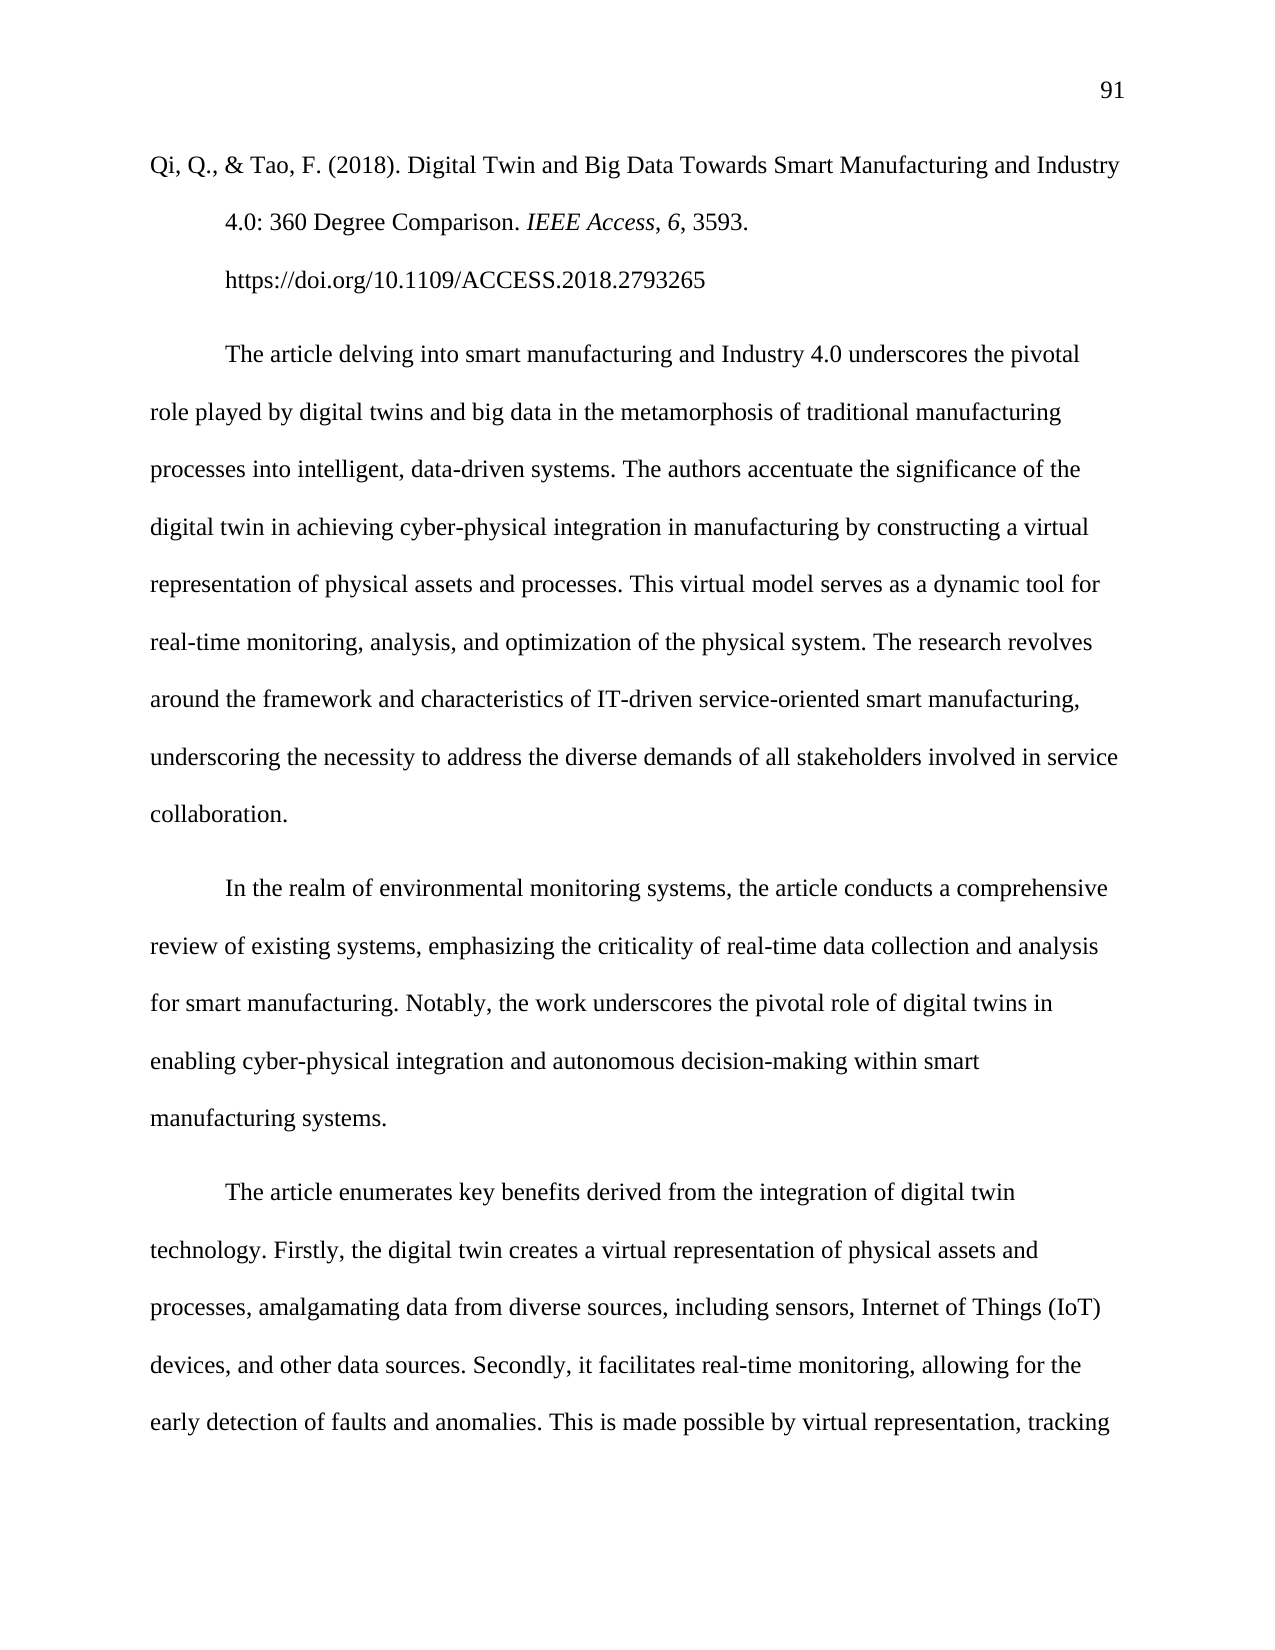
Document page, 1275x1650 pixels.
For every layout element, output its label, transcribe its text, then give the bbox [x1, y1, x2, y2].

text In the realm of environmental monitoring systems, the article conducts a comprehensive review of existing systems, emphasizing the criticality of real-time data collection and analysis for smart manufacturing. Notably, the work underscores the pivotal role of digital twins in enabling cyber-physical integration and autonomous decision-making within smart manufacturing systems. [150, 873, 1125, 1132]
text Qi, Q., & Tao, F. (2018). Digital Twin and Big Data Towards Smart Manufacturing and Industry 4.0: 360 Degree Comparison. IEEE Access, 6, 3593. https://doi.org/10.1109/ACCESS.2018.2793265 [150, 150, 1125, 294]
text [150, 1177, 1125, 1436]
text The article delving into smart manufacturing and Industry 4.0 underscores the pivotal role played by digital twins and big data in the metamorphosis of traditional manufacturing processes into intelligent, data-driven systems. The authors accentuate the significance of the digital twin in achieving cyber-physical integration in manufacturing by constructing a virtual representation of physical assets and processes. This virtual model serves as a dynamic tool for real-time monitoring, analysis, and optimization of the physical system. The research revolves around the framework and characteristics of IT-driven service-oriented smart manufacturing, underscoring the necessity to address the diverse demands of all stakeholders involved in service collaboration. [150, 339, 1125, 828]
